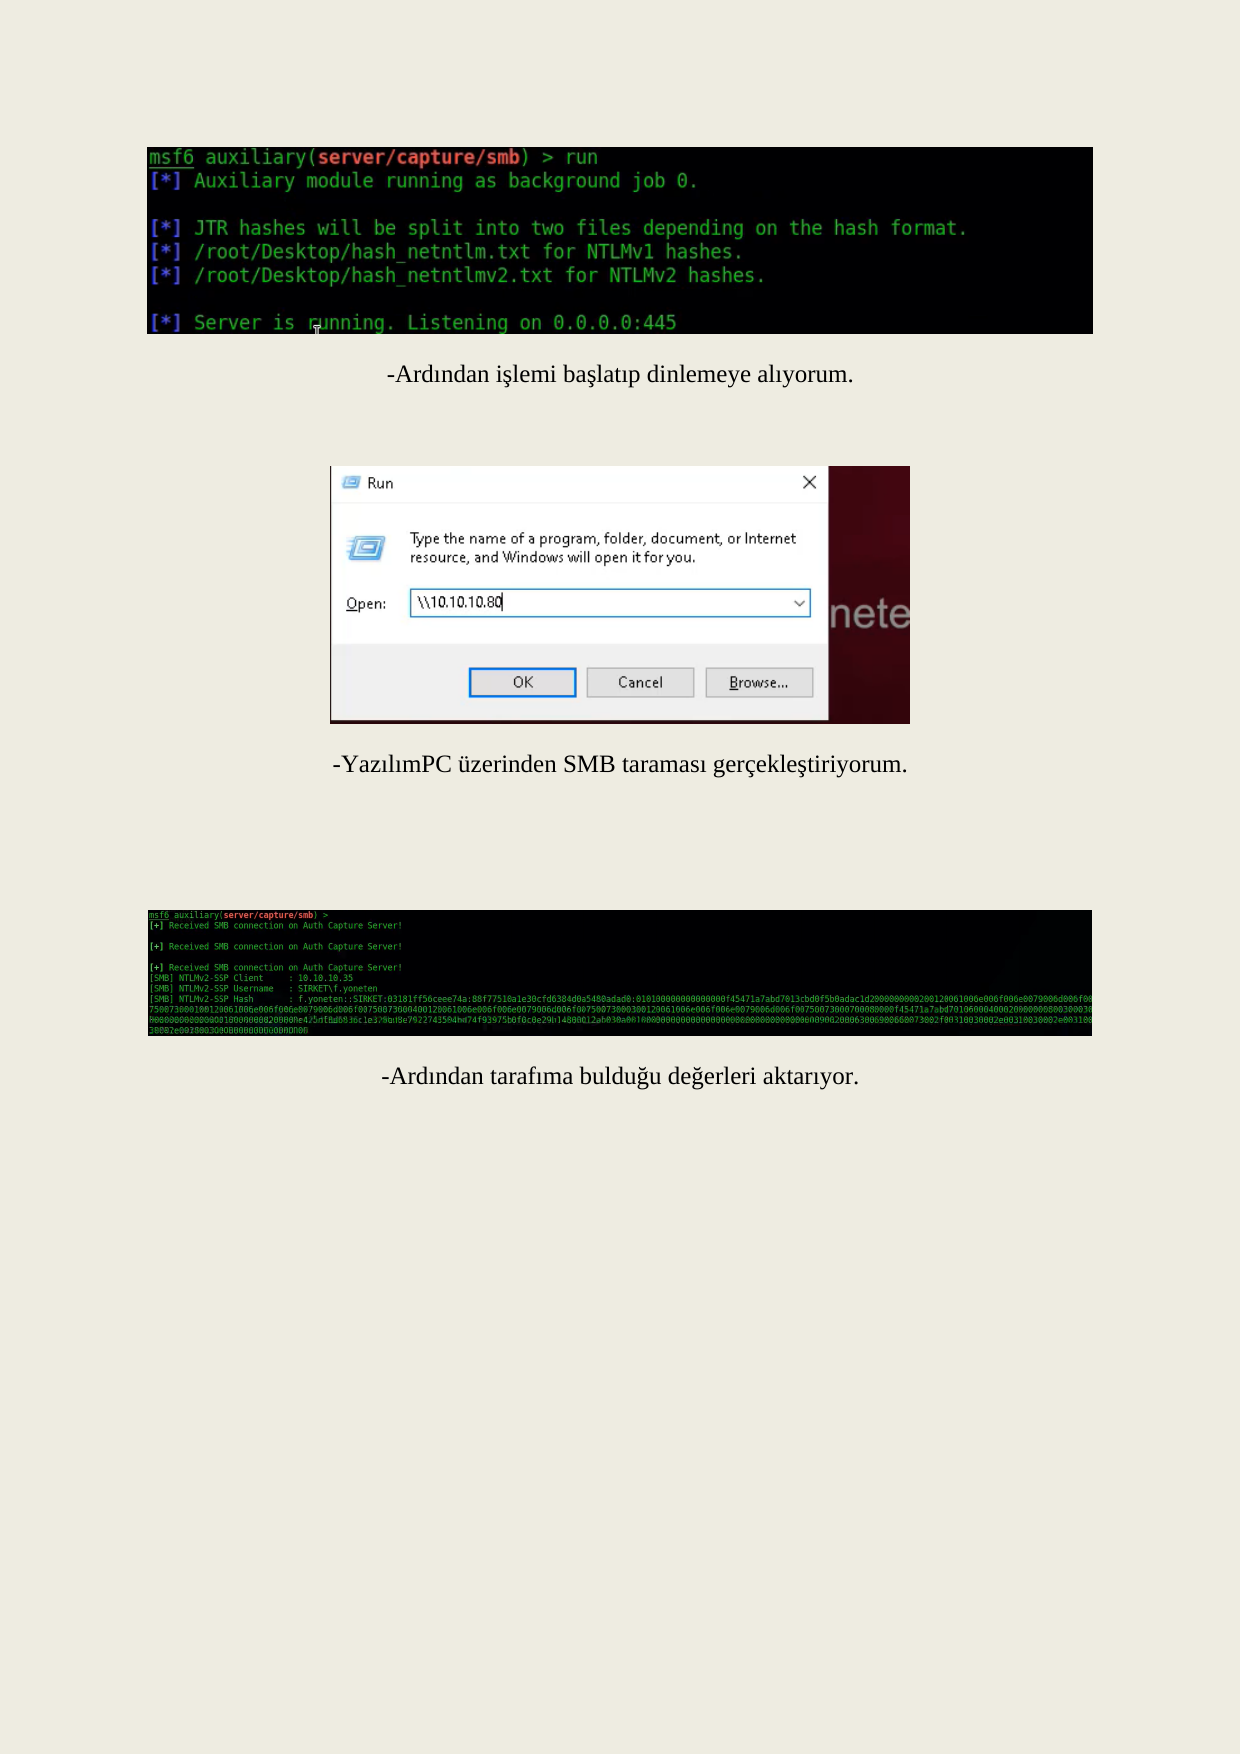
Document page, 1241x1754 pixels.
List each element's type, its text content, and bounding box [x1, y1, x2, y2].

text -Ardından tarafıma bulduğu değerleri aktarıyor. [148, 1061, 1093, 1090]
picture [148, 910, 1092, 1036]
text -YazılımPC üzerinden SMB taraması gerçekleştiriyorum. [148, 749, 1093, 778]
text -Ardından işlemi başlatıp dinlemeye alıyorum. [148, 359, 1093, 387]
picture [147, 147, 1093, 334]
picture [330, 466, 910, 724]
